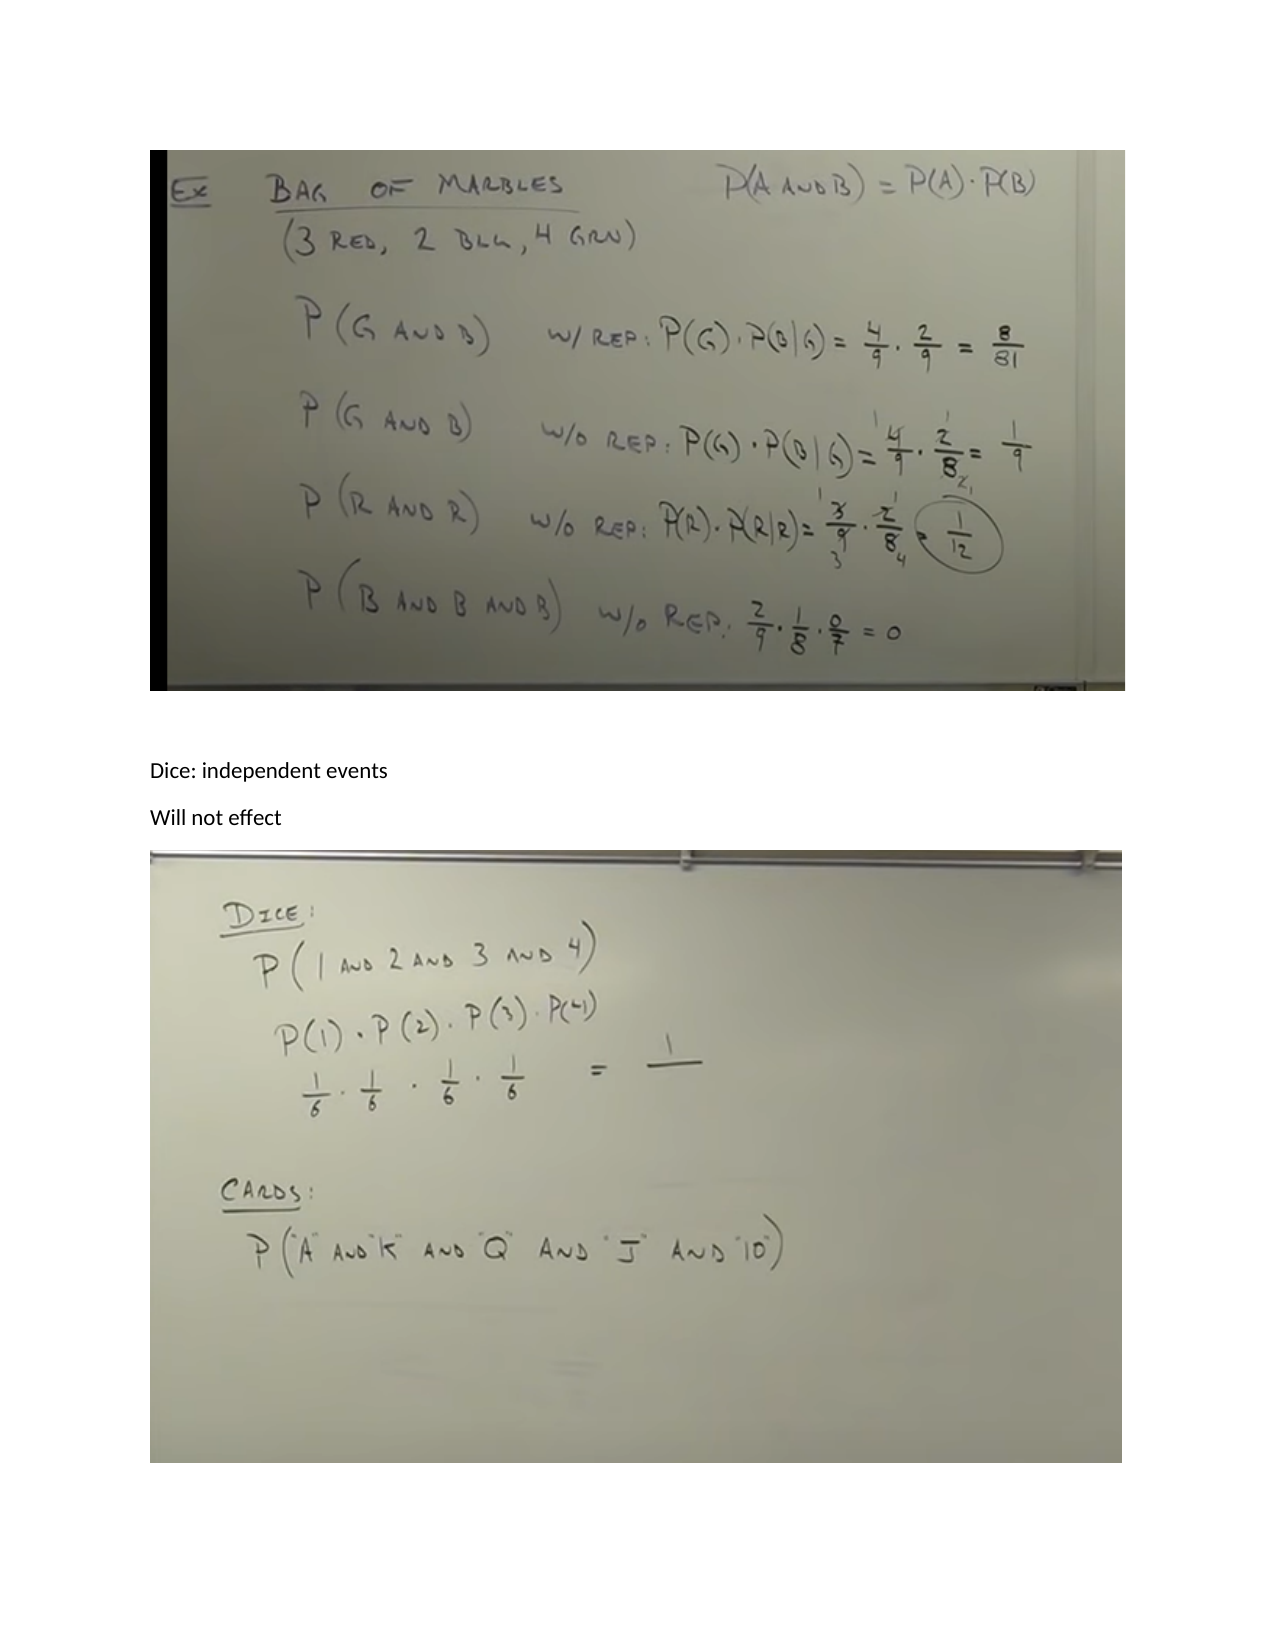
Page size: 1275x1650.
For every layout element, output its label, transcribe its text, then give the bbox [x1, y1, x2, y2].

text Dice: independent events [150, 756, 1125, 784]
text Will not effect [150, 803, 1125, 831]
picture [150, 850, 1122, 1463]
picture [150, 150, 1125, 691]
